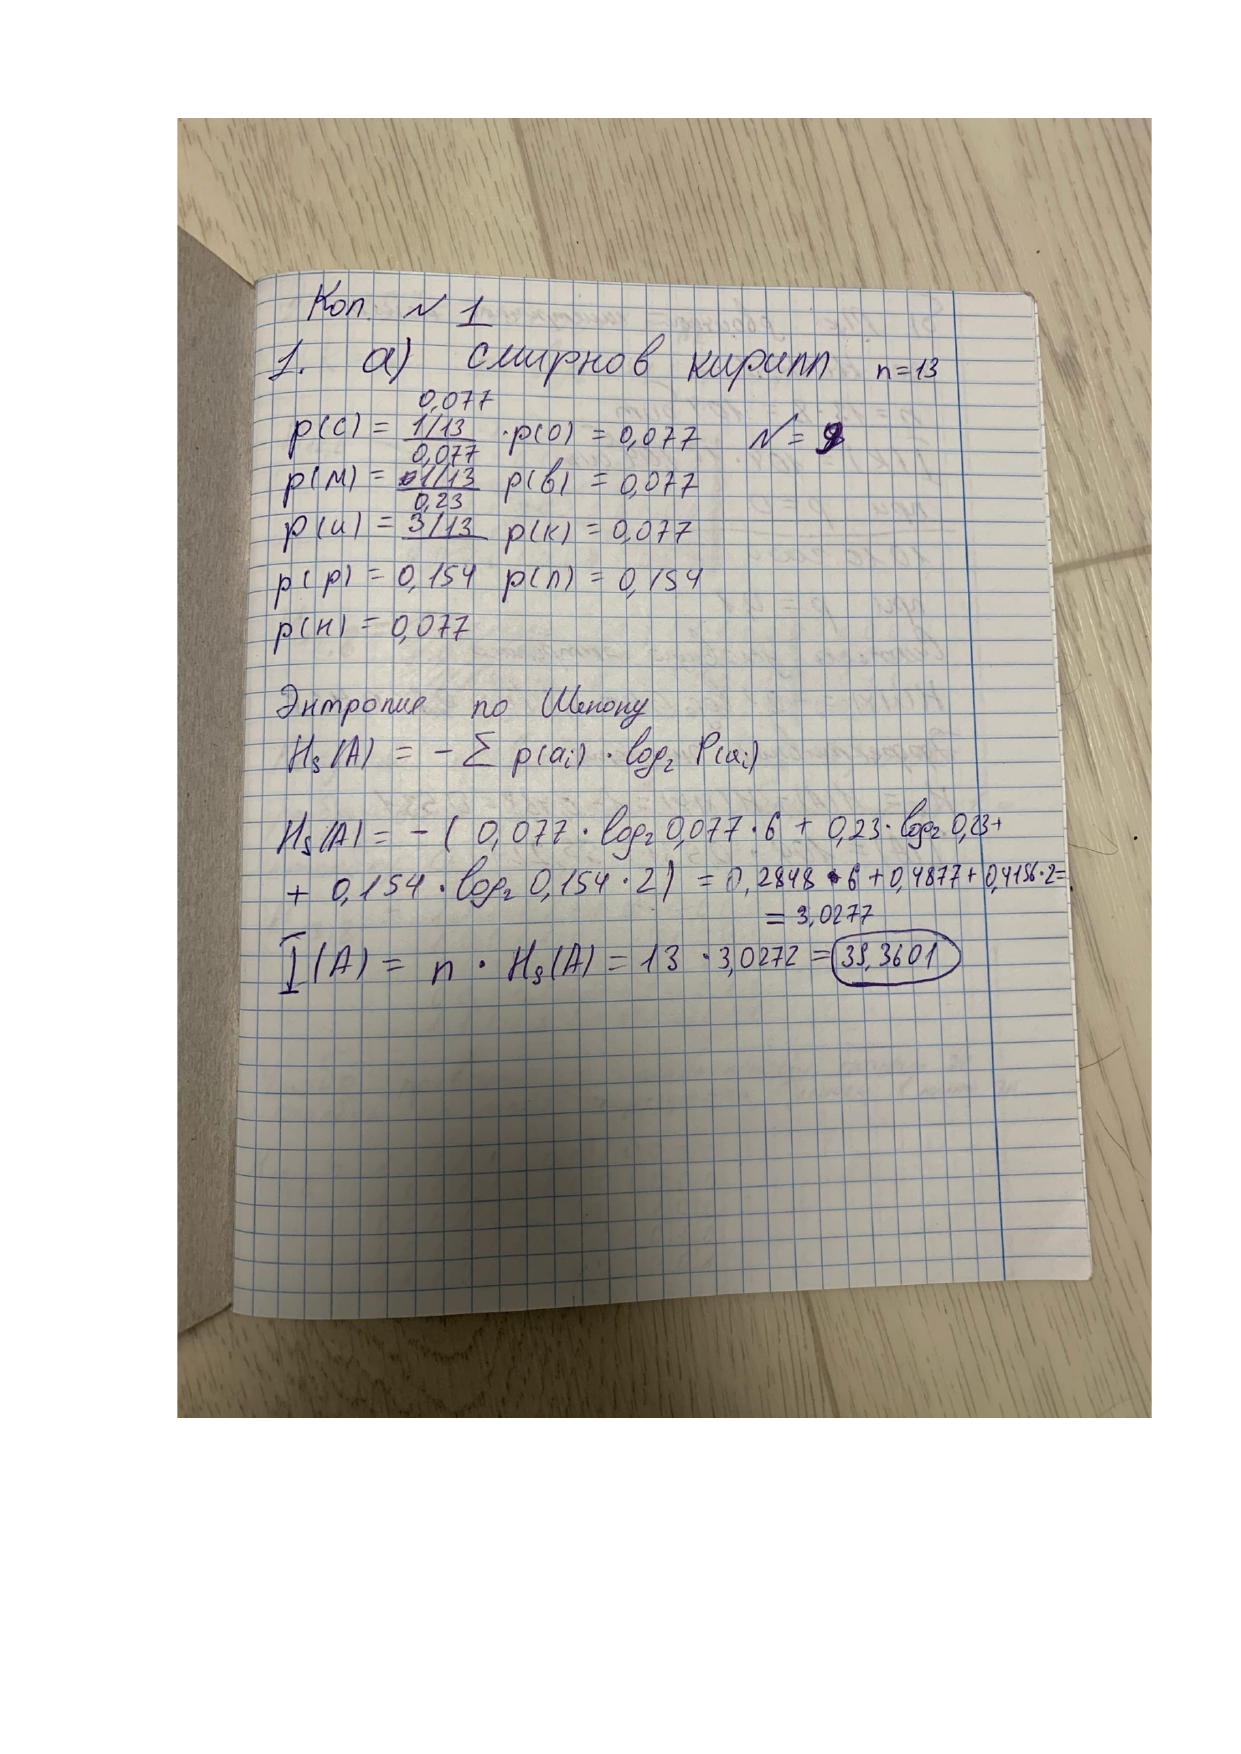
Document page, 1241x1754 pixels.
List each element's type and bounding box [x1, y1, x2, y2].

picture [177, 118, 1152, 1418]
